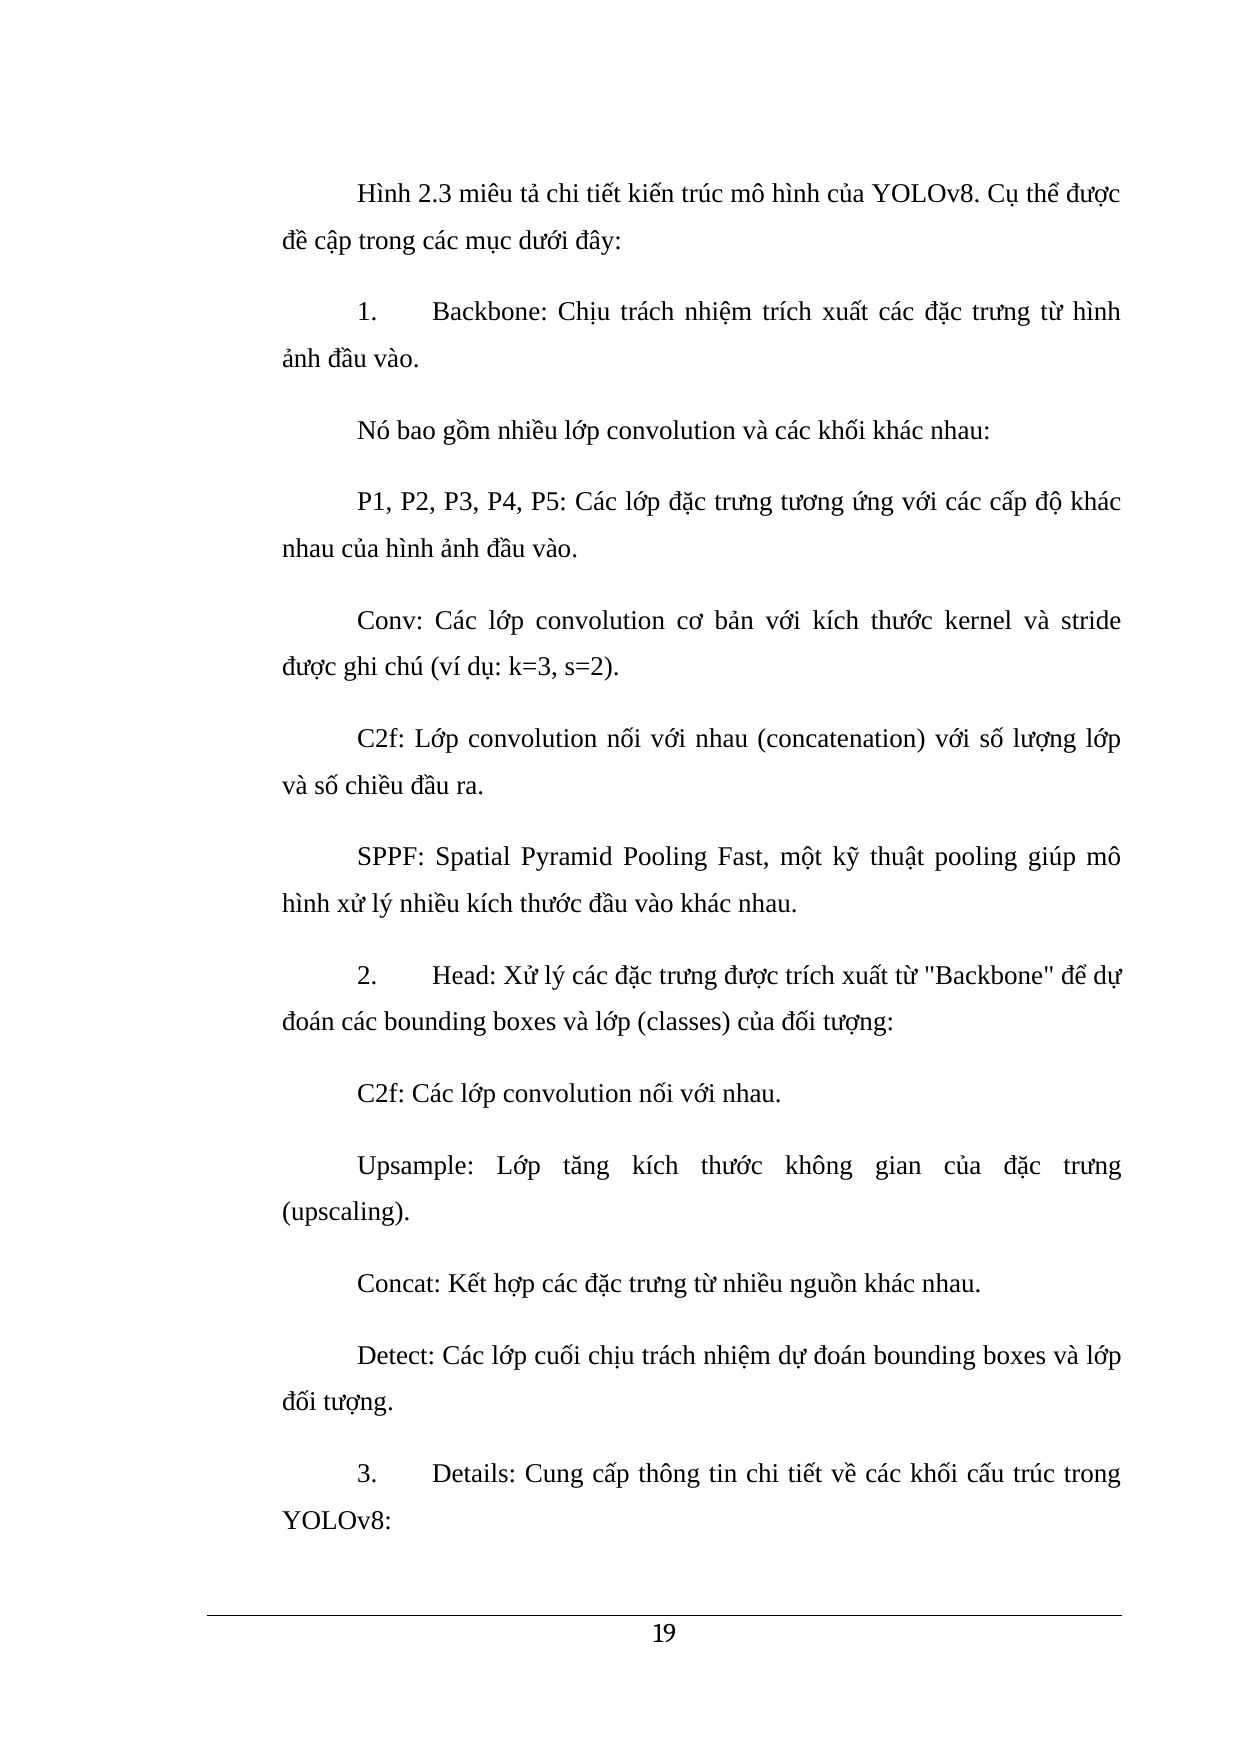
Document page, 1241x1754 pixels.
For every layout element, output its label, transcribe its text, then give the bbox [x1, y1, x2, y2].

text Conv: Các lớp convolution cơ bản với kích thước kernel và stride được ghi chú (ví dụ: k=3, s=2). [282, 604, 1122, 682]
text Concat: Kết hợp các đặc trưng từ nhiều nguồn khác nhau. [282, 1267, 1122, 1298]
text Nó bao gồm nhiều lớp convolution và các khối khác nhau: [282, 414, 1122, 445]
text C2f: Các lớp convolution nối với nhau. [282, 1077, 1122, 1108]
text 1. Backbone: Chịu trách nhiệm trích xuất các đặc trưng từ hình ảnh đầu vào. [282, 296, 1122, 373]
text Detect: Các lớp cuối chịu trách nhiệm dự đoán bounding boxes và lớp đối tượng. [282, 1339, 1122, 1417]
text Upsample: Lớp tăng kích thước không gian của đặc trưng (upscaling). [282, 1149, 1122, 1227]
text 3. Details: Cung cấp thông tin chi tiết về các khối cấu trúc trong YOLOv8: [282, 1457, 1122, 1535]
text Hình 2.3 miêu tả chi tiết kiến trúc mô hình của YOLOv8. Cụ thể được đề cập trong các mục dưới đây: [282, 177, 1122, 255]
text 2. Head: Xử lý các đặc trưng được trích xuất từ "Backbone" để dự đoán các bounding boxes và lớp (classes) của đối tượng: [282, 959, 1122, 1037]
text P1, P2, P3, P4, P5: Các lớp đặc trưng tương ứng với các cấp độ khác nhau của hình ảnh đầu vào. [282, 486, 1122, 563]
text SPPF: Spatial Pyramid Pooling Fast, một kỹ thuật pooling giúp mô hình xử lý nhiều kích thước đầu vào khác nhau. [282, 841, 1122, 918]
text C2f: Lớp convolution nối với nhau (concatenation) với số lượng lớp và số chiều đầu ra. [282, 722, 1122, 800]
